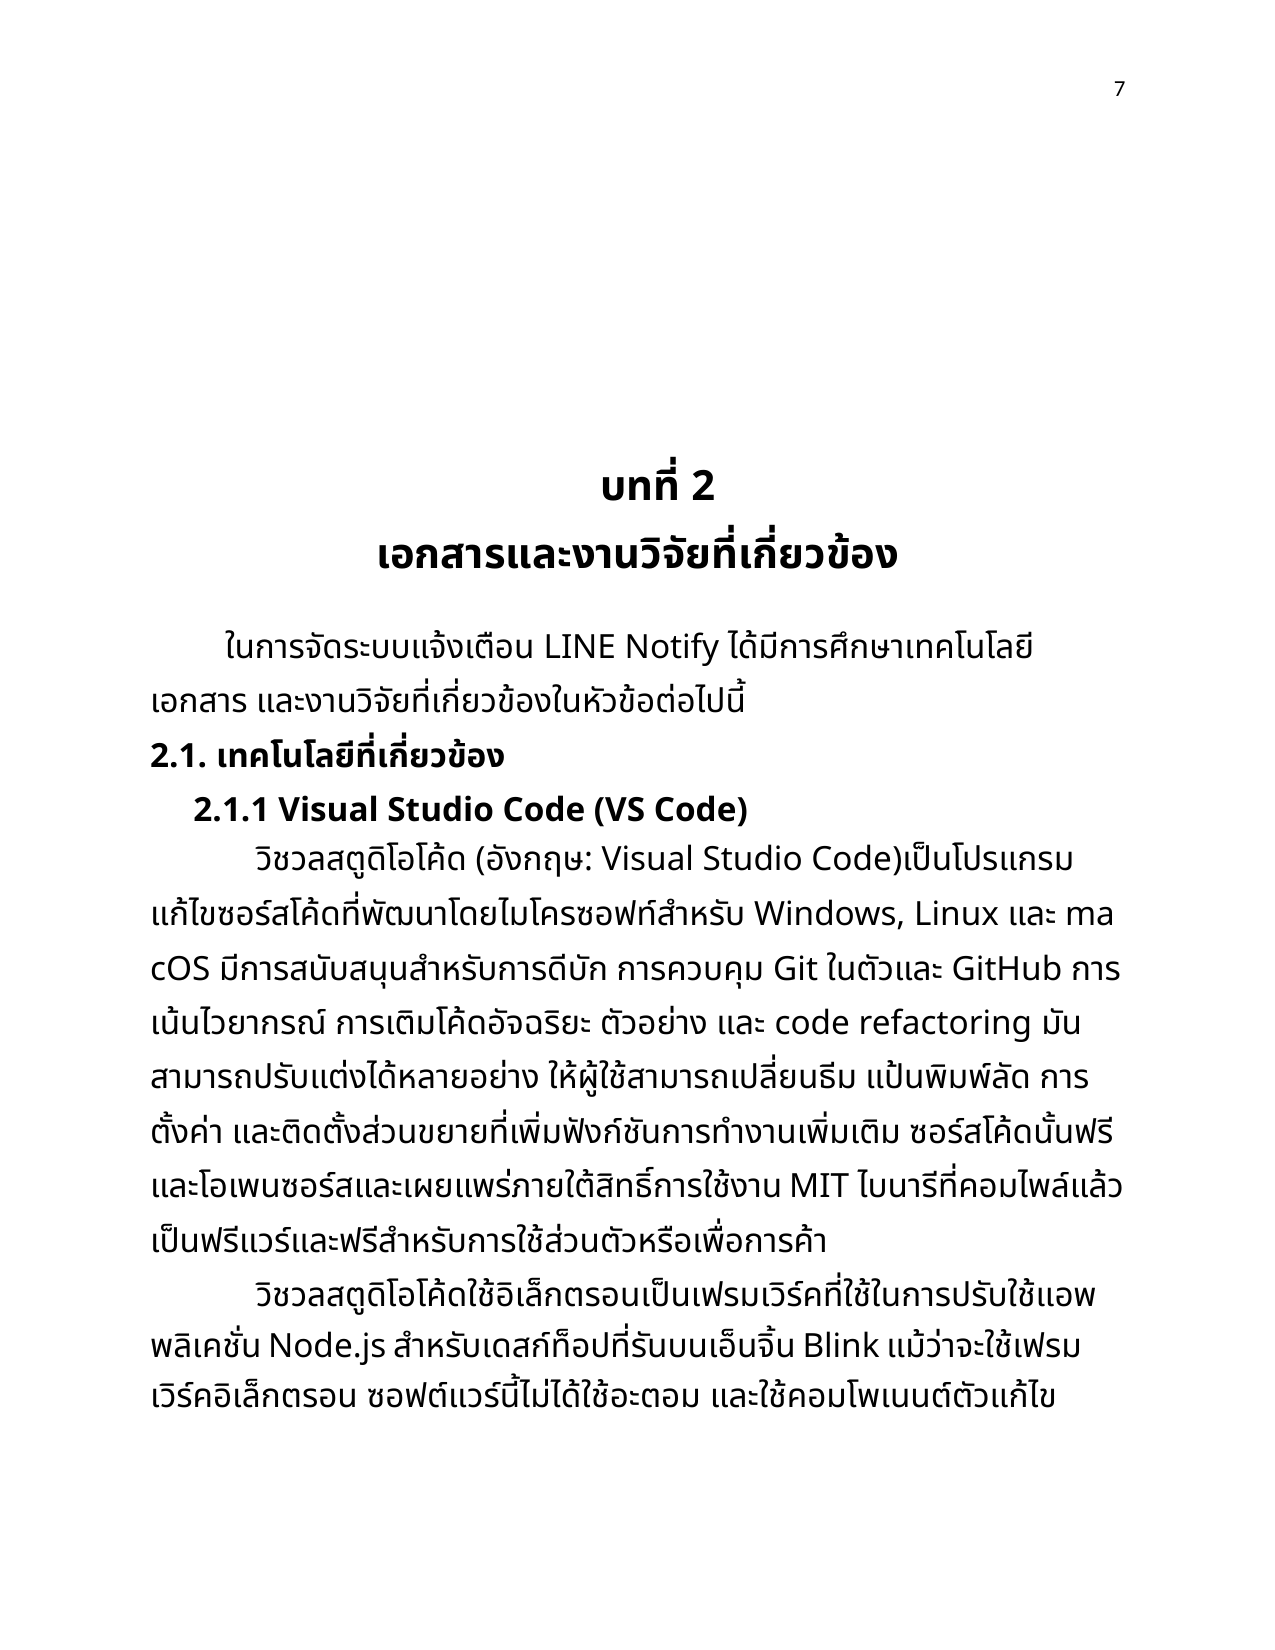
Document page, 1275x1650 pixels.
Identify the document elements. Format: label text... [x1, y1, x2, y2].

text 2.1.1 Visual Studio Code (VS Code) [150, 786, 1125, 832]
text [150, 1271, 1125, 1423]
text บทที่ 2 [600, 456, 1125, 519]
text ในการจัดระบบแจ้งเตือน LINE Notify ได้มีการศึกษาเทคโนโลยี เอกสาร และงานวิจัยที่เกี่ยวข้องในหัวข้อต่อไปนี้ [150, 623, 1125, 728]
text เอกสารและงานวิจัยที่เกี่ยวข้อง [150, 524, 1125, 587]
text 2.1. เทคโนโลยีที่เกี่ยวข้อง [150, 732, 1125, 782]
text วิชวลสตูดิโอโค้ด (อังกฤษ: Visual Studio Code)เป็นโปรแกรมแก้ไขซอร์สโค้ดที่พัฒนาโดยไมโครซอฟท์สำหรับ Windows, Linux และ macOS มีการสนับสนุนสำหรับการดีบัก การควบคุม Git ในตัวและ GitHub การเน้นไวยากรณ์ การเติมโค้ดอัจฉริยะ ตัวอย่าง และ code refactoring มันสามารถปรับแต่งได้หลายอย่าง ให้ผู้ใช้สามารถเปลี่ยนธีม แป้นพิมพ์ลัด การตั้งค่า และติดตั้งส่วนขยายที่เพิ่มฟังก์ชันการทำงานเพิ่มเติม ซอร์สโค้ดนั้นฟรีและโอเพนซอร์สและเผยแพร่ภายใต้สิทธิ์การใช้งานMIT ไบนารีที่คอมไพล์แล้วเป็นฟรีแวร์และฟรีสำหรับการใช้ส่วนตัวหรือเพื่อการค้า [150, 835, 1125, 1267]
